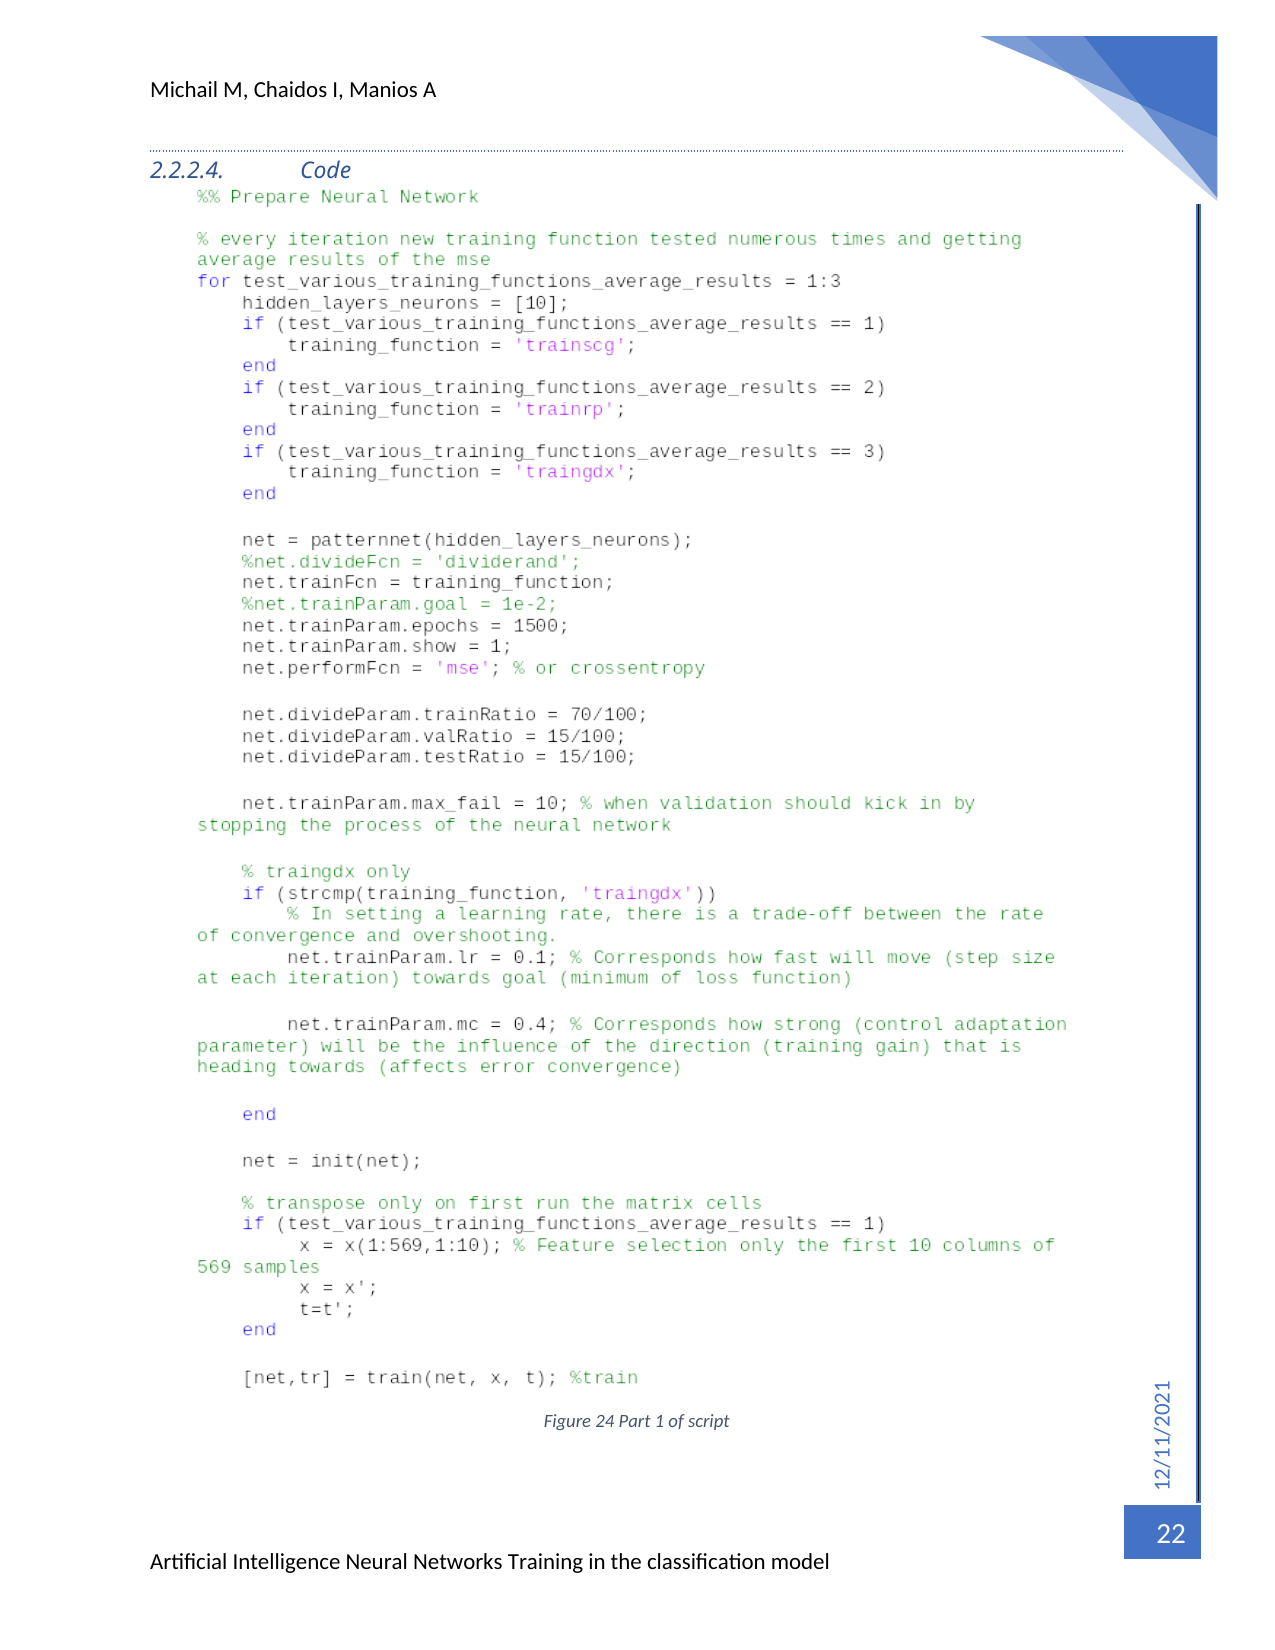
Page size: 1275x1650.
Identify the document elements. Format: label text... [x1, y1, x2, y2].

text Figure 24 Part 1 of script [150, 1409, 1125, 1432]
subtitle Code [150, 150, 1125, 185]
picture [978, 36, 1218, 201]
